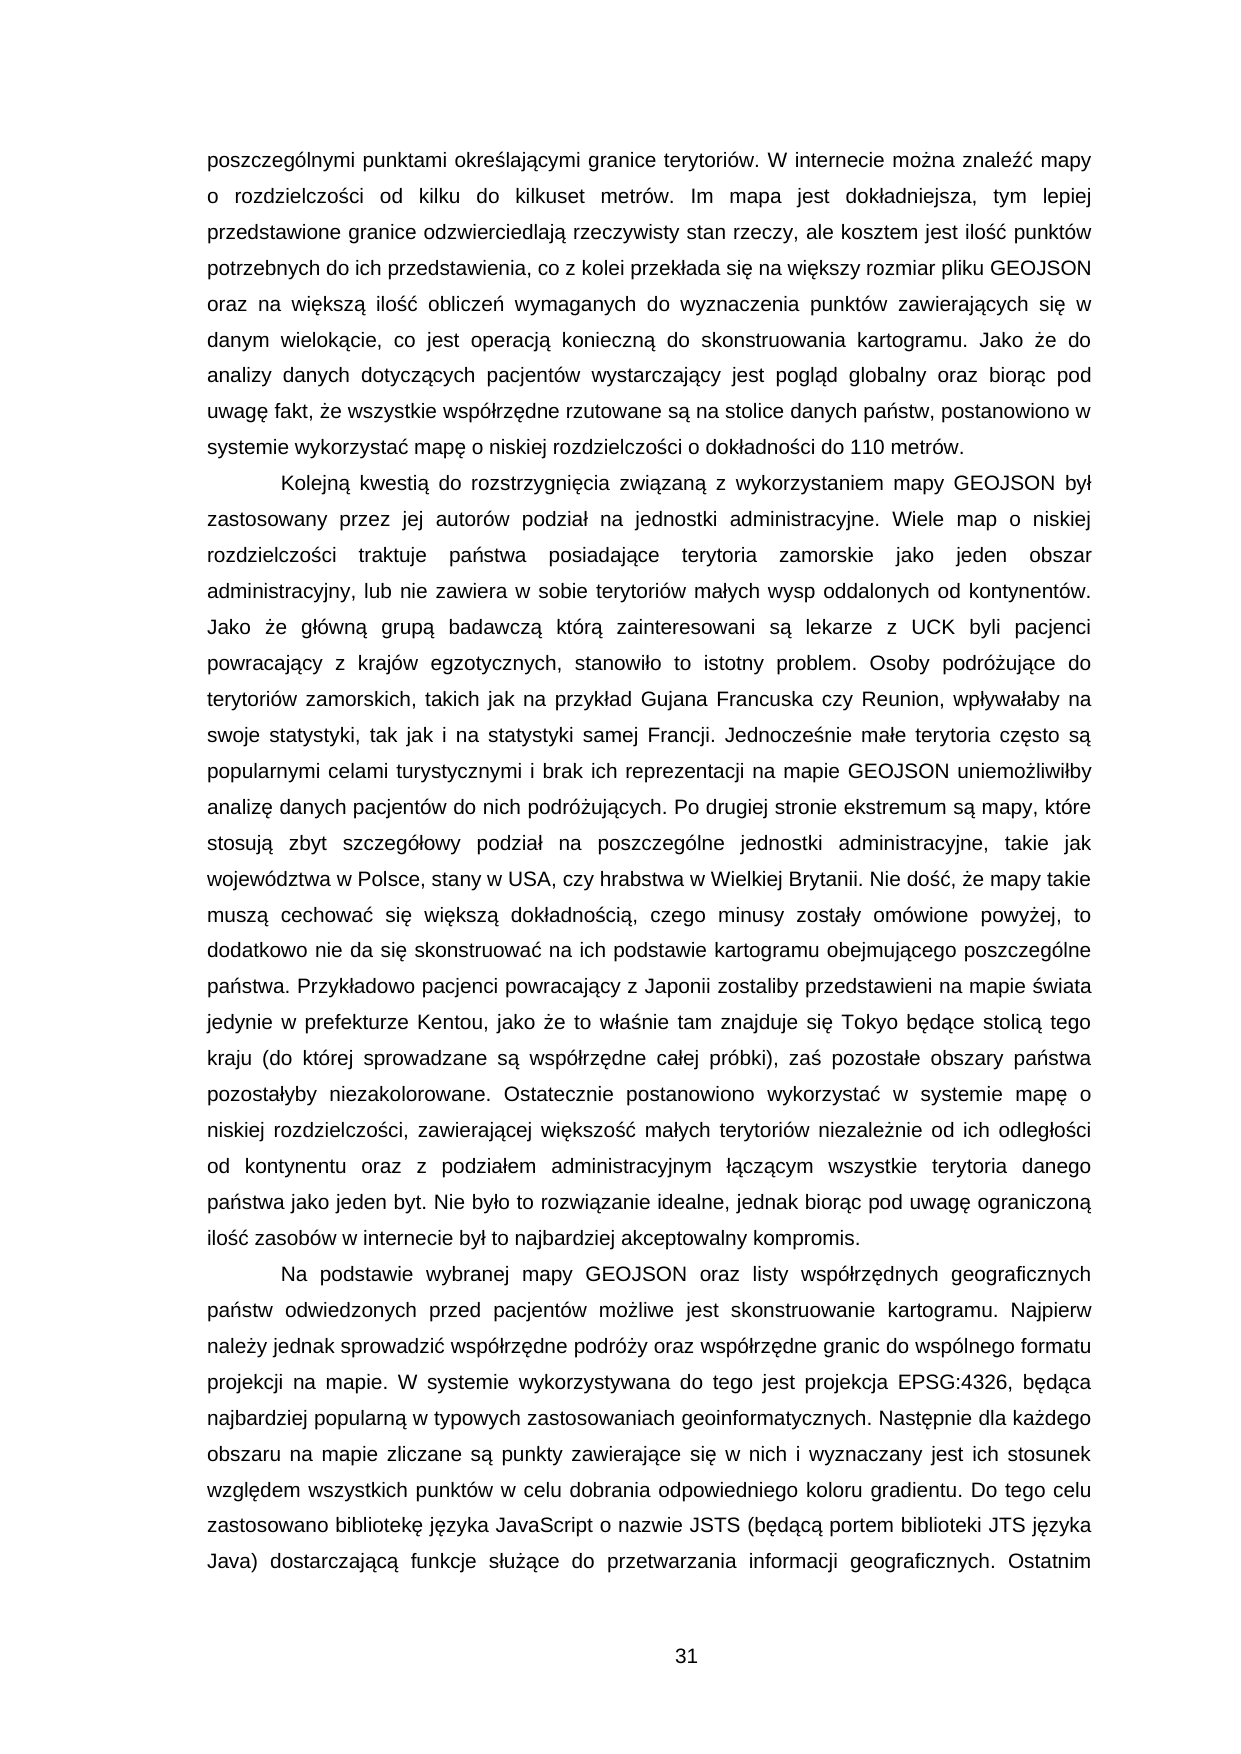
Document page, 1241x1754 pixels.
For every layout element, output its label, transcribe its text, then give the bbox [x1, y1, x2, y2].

text Kolejną kwestią do rozstrzygnięcia związaną z wykorzystaniem mapy GEOJSON był zastosowany przez jej autorów podział na jednostki administracyjne. Wiele map o niskiej rozdzielczości traktuje państwa posiadające terytoria zamorskie jako jeden obszar administracyjny, lub nie zawiera w sobie terytoriów małych wysp oddalonych od kontynentów. Jako że główną grupą badawczą którą zainteresowani są lekarze z UCK byli pacjenci powracający z krajów egzotycznych, stanowiło to istotny problem. Osoby podróżujące do terytoriów zamorskich, takich jak na przykład Gujana Francuska czy Reunion, wpływałaby na swoje statystyki, tak jak i na statystyki samej Francji. Jednocześnie małe terytoria często są popularnymi celami turystycznymi i brak ich reprezentacji na mapie GEOJSON uniemożliwiłby analizę danych pacjentów do nich podróżujących. Po drugiej stronie ekstremum są mapy, które stosują zbyt szczegółowy podział na poszczególne jednostki administracyjne, takie jak województwa w Polsce, stany w USA, czy hrabstwa w Wielkiej Brytanii. Nie dość, że mapy takie muszą cechować się większą dokładnością, czego minusy zostały omówione powyżej, to dodatkowo nie da się skonstruować na ich podstawie kartogramu obejmującego poszczególne państwa. Przykładowo pacjenci powracający z Japonii zostaliby przedstawieni na mapie świata jedynie w prefekturze Kentou, jako że to właśnie tam znajduje się Tokyo będące stolicą tego kraju (do której sprowadzane są współrzędne całej próbki), zaś pozostałe obszary państwa pozostałyby niezakolorowane. Ostatecznie postanowiono wykorzystać w systemie mapę o niskiej rozdzielczości, zawierającej większość małych terytoriów niezależnie od ich odległości od kontynentu oraz z podziałem administracyjnym łączącym wszystkie terytoria danego państwa jako jeden byt. Nie było to rozwiązanie idealne, jednak biorąc pod uwagę ograniczoną ilość zasobów w internecie był to najbardziej akceptowalny kompromis. [207, 471, 1092, 1250]
